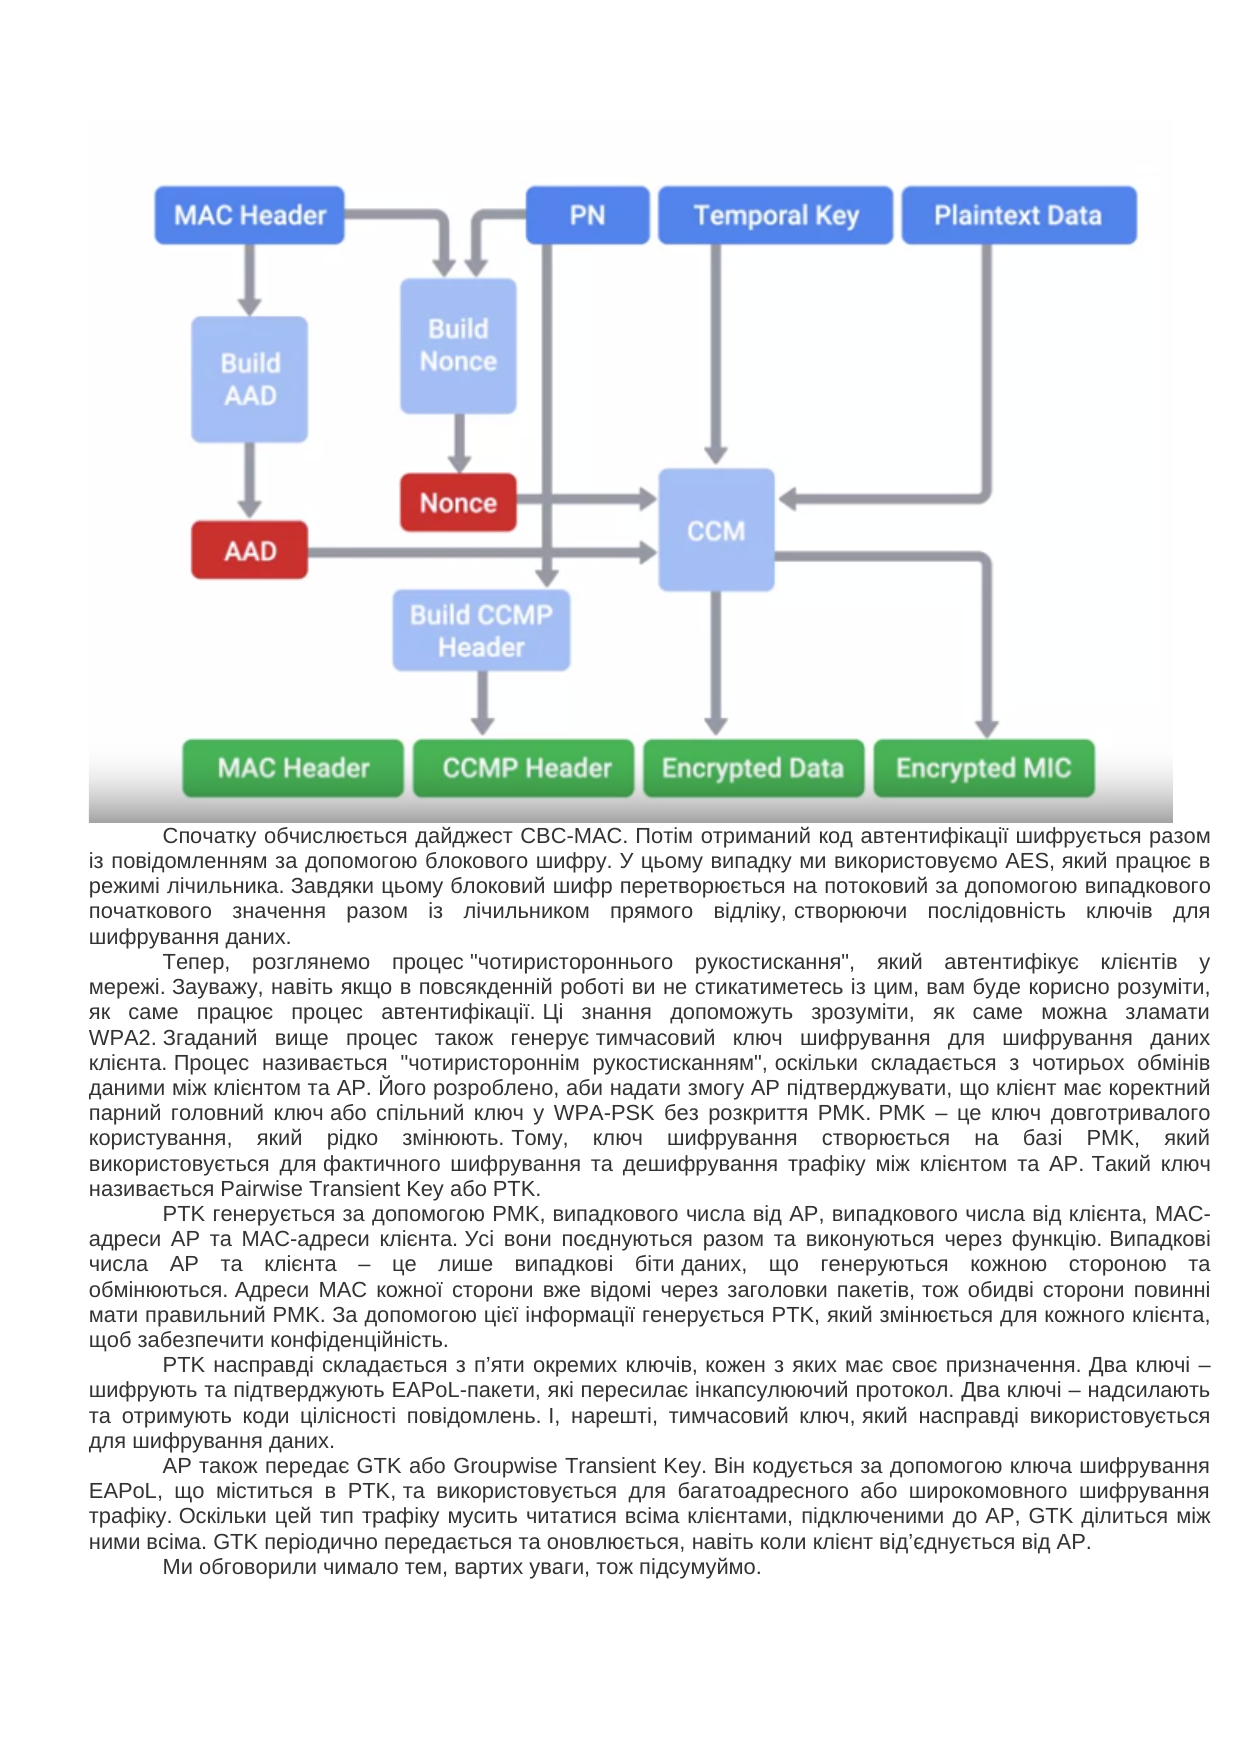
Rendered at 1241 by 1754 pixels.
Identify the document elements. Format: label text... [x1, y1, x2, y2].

text Тепер, розглянемо процес "чотиристороннього рукостискання", який автентифікує клієнтів у мережі. Зауважу, навіть якщо в повсякденній роботі ви не стикатиметесь із цим, вам буде корисно розуміти, як саме працює процес автентифікації. Ці знання допоможуть зрозуміти, як саме можна зламати WPA2. Згаданий вище процес також генерує тимчасовий ключ шифрування для шифрування даних клієнта. Процес називається "чотиристороннім рукостисканням", оскільки складається з чотирьох обмінів даними між клієнтом та AP. Його розроблено, аби надати змогу AP підтверджувати, що клієнт має коректний парний головний ключ або спільний ключ у WPA-PSK без розкриття PMK. PMK ‒ це ключ довготривалого користування, який рідко змінюють. Тому, ключ шифрування створюється на базі PMK, який використовується для фактичного шифрування та дешифрування трафіку між клієнтом та AP. Такий ключ називається Pairwise Transient Key або PTK. [89, 949, 1211, 1201]
text Спочатку обчислюється дайджест CBC-MAC. Потім отриманий код автентифікації шифрується разом із повідомленням за допомогою блокового шифру. У цьому випадку ми використовуємо AES, який працює в режимі лічильника. Завдяки цьому блоковий шифр перетворюється на потоковий за допомогою випадкового початкового значення разом із лічильником прямого відліку, створюючи послідовність ключів для шифрування даних. [89, 823, 1211, 949]
text PTK насправді складається з п’яти окремих ключів, кожен з яких має своє призначення. Два ключі ‒ шифрують та підтверджують EAPoL-пакети, які пересилає інкапсулюючий протокол. Два ключі ‒ надсилають та отримують коди цілісності повідомлень. І, нарешті, тимчасовий ключ, який насправді використовується для шифрування даних. [89, 1352, 1211, 1453]
text Ми обговорили чимало тем, вартих уваги, тож підсумуймо. [89, 1554, 1211, 1579]
text PTK генерується за допомогою PMK, випадкового числа від AP, випадкового числа від клієнта, MAC-адреси AP та MAC-адреси клієнта. Усі вони поєднуються разом та виконуються через функцію. Випадкові числа AP та клієнта ‒ це лише випадкові біти даних, що генеруються кожною стороною та обмінюються. Адреси MAC кожної сторони вже відомі через заголовки пакетів, тож обидві сторони повинні мати правильний PMK. За допомогою цієї інформації генерується PTK, який змінюється для кожного клієнта, щоб забезпечити конфіденційність. [89, 1201, 1211, 1352]
text AP також передає GTK або Groupwise Transient Key. Він кодується за допомогою ключа шифрування EAPoL, що міститься в PTK, та використовується для багатоадресного або широкомовного шифрування трафіку. Оскільки цей тип трафіку мусить читатися всіма клієнтами, підключеними до AP, GTK ділиться між ними всіма. GTK періодично передається та оновлюється, навіть коли клієнт від’єднується від AP. [89, 1453, 1211, 1554]
picture [88, 118, 1173, 823]
